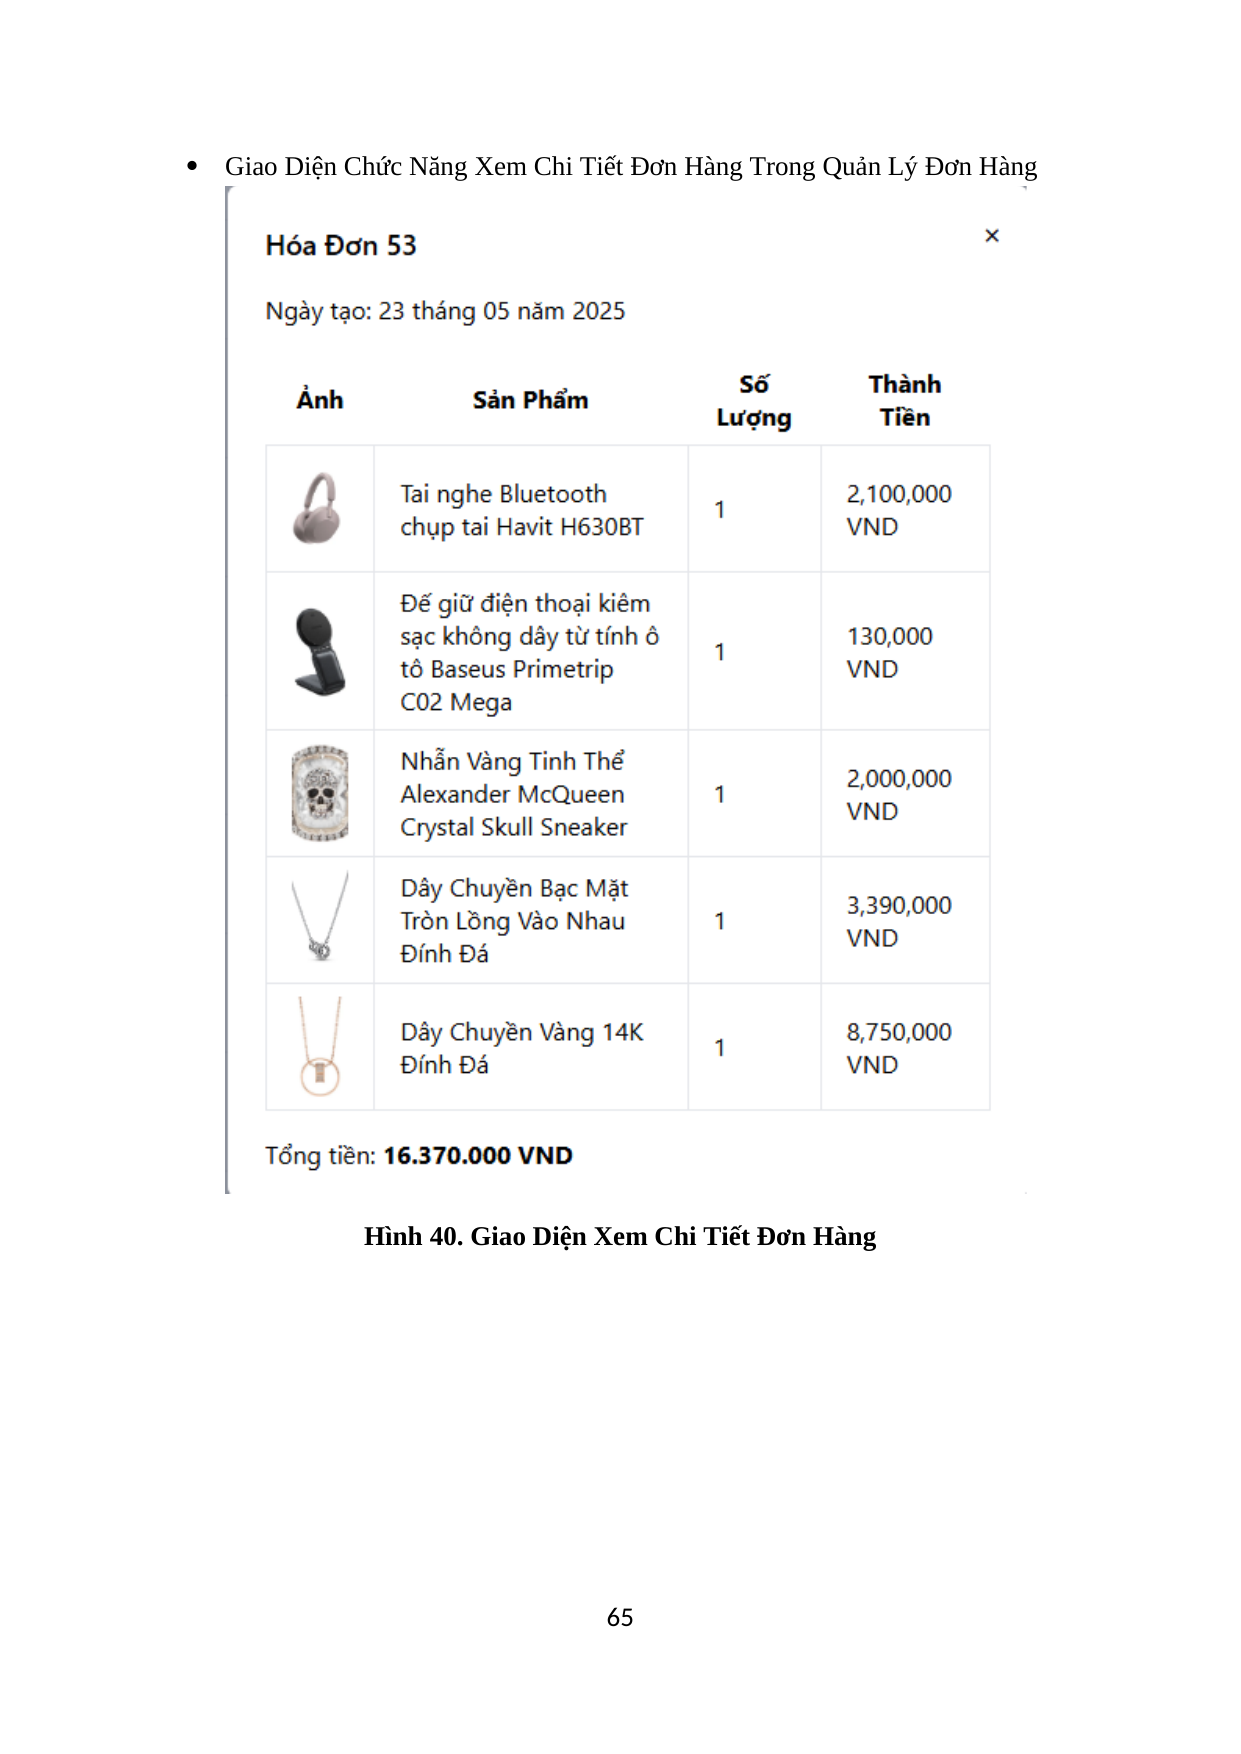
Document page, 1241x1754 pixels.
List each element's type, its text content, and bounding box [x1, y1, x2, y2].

list Giao Diện Chức Năng Xem Chi Tiết Đơn Hàng Trong Quản Lý Đơn Hàng [187, 150, 1090, 181]
text Hình 40. Giao Diện Xem Chi Tiết Đơn Hàng [150, 1219, 1090, 1251]
picture [225, 186, 1027, 1194]
